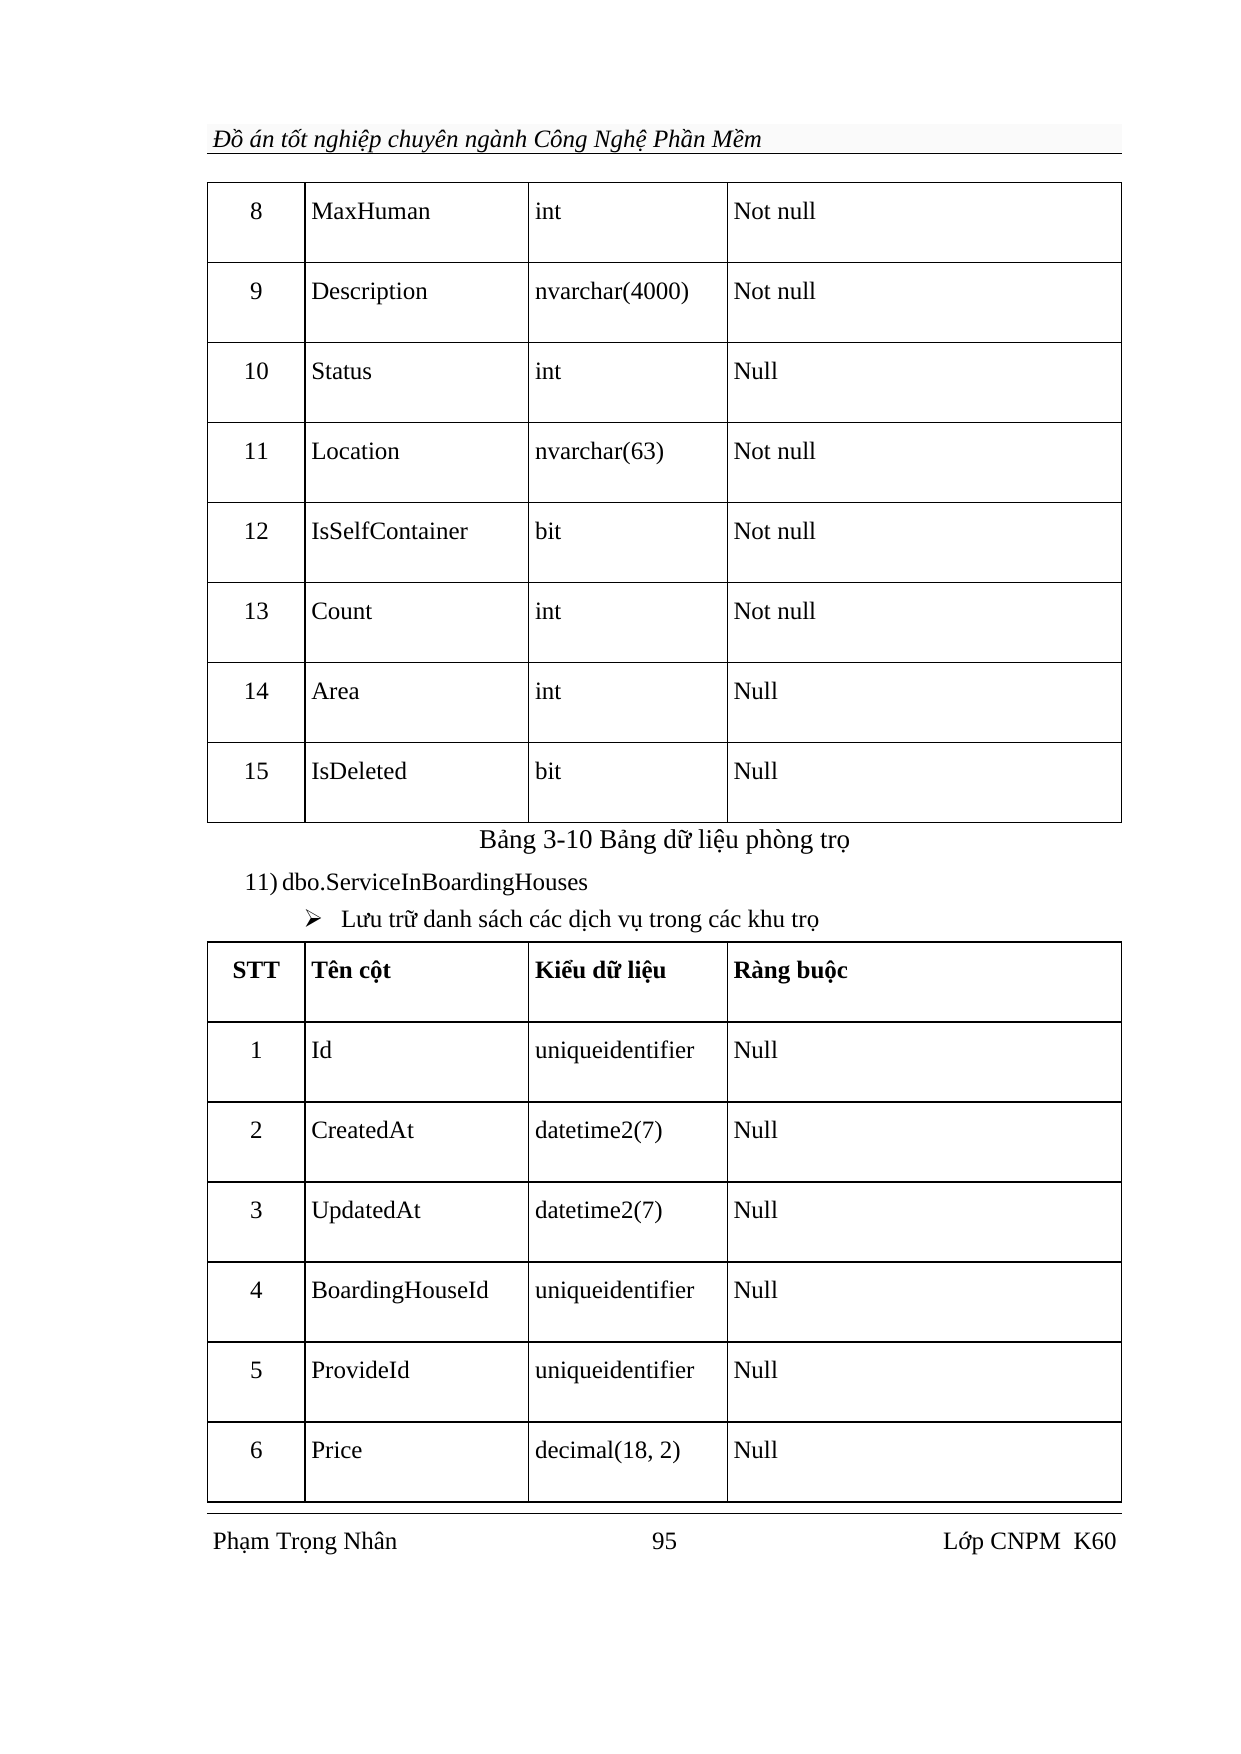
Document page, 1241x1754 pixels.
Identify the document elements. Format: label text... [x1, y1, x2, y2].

table_cell Null [728, 343, 1121, 422]
table_cell ProvideId [306, 1343, 528, 1421]
table_cell Null [728, 1023, 1121, 1101]
table_cell Description [306, 263, 528, 342]
table_cell Status [306, 343, 528, 422]
table_cell 10 [208, 343, 304, 422]
table_cell Count [306, 583, 528, 662]
table_cell 6 [208, 1423, 304, 1501]
table_cell 8 [208, 183, 304, 262]
table_cell bit [529, 743, 727, 822]
table_cell Null [728, 1343, 1121, 1421]
table_cell nvarchar(4000) [529, 263, 727, 342]
list dbo.ServiceInBoardingHouses [244, 867, 1122, 896]
table_cell bit [529, 503, 727, 582]
table_cell 12 [208, 503, 304, 582]
table_cell MaxHuman [306, 183, 528, 262]
table_cell uniqueidentifier [529, 1263, 727, 1341]
table_cell 4 [208, 1263, 304, 1341]
table_cell Id [306, 1023, 528, 1101]
table_header Kiểu dữ liệu [529, 943, 727, 1021]
table_cell uniqueidentifier [529, 1023, 727, 1101]
table_cell Not null [728, 263, 1121, 342]
table_cell 2 [208, 1103, 304, 1181]
table_cell 5 [208, 1343, 304, 1421]
table_cell IsSelfContainer [306, 503, 528, 582]
table_cell decimal(18, 2) [529, 1423, 727, 1501]
list Lưu trữ danh sách các dịch vụ trong các khu trọ [303, 904, 1122, 933]
table_cell 14 [208, 663, 304, 742]
table_cell datetime2(7) [529, 1103, 727, 1181]
table_cell datetime2(7) [529, 1183, 727, 1261]
text Bảng 3-10 Bảng dữ liệu phòng trọ [207, 823, 1122, 854]
table_cell 11 [208, 423, 304, 502]
table_cell 13 [208, 583, 304, 662]
table_cell 15 [208, 743, 304, 822]
table_header Tên cột [306, 943, 528, 1021]
table_cell Null [728, 1423, 1121, 1501]
table_cell Not null [728, 183, 1121, 262]
table_cell UpdatedAt [306, 1183, 528, 1261]
table_cell nvarchar(63) [529, 423, 727, 502]
table_cell Null [728, 663, 1121, 742]
table_cell uniqueidentifier [529, 1343, 727, 1421]
table_cell CreatedAt [306, 1103, 528, 1181]
table_cell Null [728, 743, 1121, 822]
table_cell 3 [208, 1183, 304, 1261]
table_cell int [529, 343, 727, 422]
table_cell Not null [728, 423, 1121, 502]
table_cell 1 [208, 1023, 304, 1101]
table_cell int [529, 663, 727, 742]
table_cell Location [306, 423, 528, 502]
table_cell int [529, 183, 727, 262]
table_cell Not null [728, 583, 1121, 662]
table_cell Area [306, 663, 528, 742]
table_cell Not null [728, 503, 1121, 582]
table_cell IsDeleted [306, 743, 528, 822]
table_cell Null [728, 1183, 1121, 1261]
table_header Ràng buộc [728, 943, 1121, 1021]
table_cell int [529, 583, 727, 662]
table_cell BoardingHouseId [306, 1263, 528, 1341]
table_header STT [208, 943, 304, 1021]
table_cell 9 [208, 263, 304, 342]
table_cell Null [728, 1103, 1121, 1181]
table_cell Price [306, 1423, 528, 1501]
table_cell Null [728, 1263, 1121, 1341]
